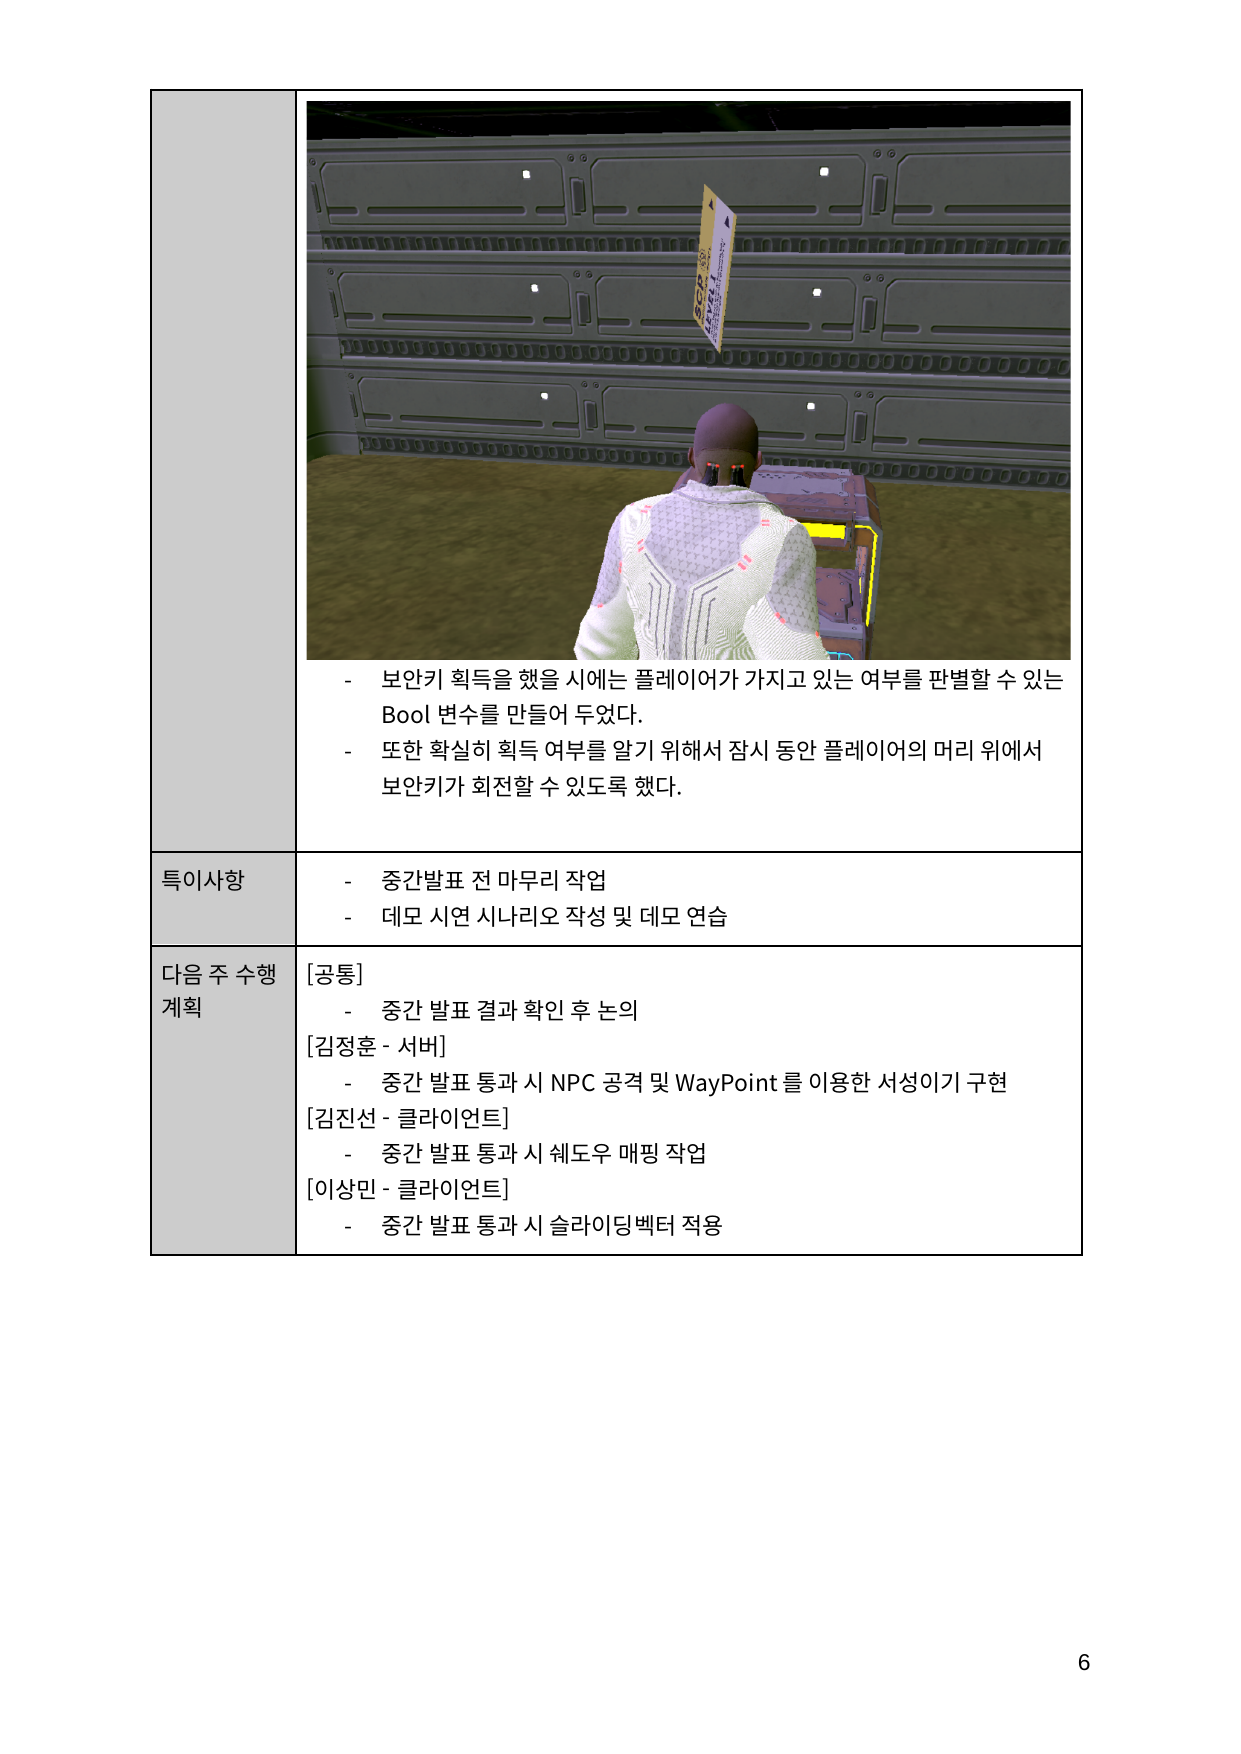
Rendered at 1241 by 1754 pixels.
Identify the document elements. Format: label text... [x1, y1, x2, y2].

table_cell [이상민 - 클라이언트] 보안키 미션 보안키 미션을 위해서 오브젝트들은 유니티를 사용해 제작했다. 제작한 오브젝트들을 로드하는 동안 숫자 오브젝트에 문제가 있어서 숫자 오브젝트가 아닌 기본 오브젝트에 숫자 텍스쳐를 입히는 방식으로 제작했다. 미션은 위에 떠있는 오브젝트와 같은 오브젝트 중 하나를 아래 세 오브젝트 중에 선택하는 것이다. 이 오브젝트를 플레이어 위치와 동기화 하기 위해서 벡터의 연산은 다음과 같다. 여기에 각도를 맞춰서 처리 하였다. 미션은 총 세 번을 성공해야 성공처리를 하였고 미션 도중 NPC가 따라오는 것도 생각해서 이동 처리가 중간에 들어오면 미션은 초기화 시키고 미션 상태를 해제하였다. 보안키 획득 보안키 획득을 했을 시에는 플레이어가 가지고 있는 여부를 판별할 수 있는 Bool 변수를 만들어 두었다. 또한 확실히 획득 여부를 알기 위해서 잠시 동안 플레이어의 머리 위에서 보안키가 회전할 수 있도록 했다. [297, 91, 1081, 851]
table_cell [공통] 중간 발표 결과 확인 후 논의 [김정훈 - 서버] 중간 발표 통과 시 NPC 공격 및 WayPoint를 이용한 서성이기 구현 [김진선 - 클라이언트] 중간 발표 통과 시 쉐도우 매핑 작업 [이상민 - 클라이언트] 중간 발표 통과 시 슬라이딩벡터 적용 [297, 947, 1081, 1254]
picture [306, 101, 1071, 660]
table_cell 중간발표 전 마무리 작업 데모 시연 시나리오 작성 및 데모 연습 [297, 853, 1081, 944]
table_cell 다음 주 수행 계획 [152, 947, 295, 1254]
table_cell 특이사항 [152, 853, 295, 944]
